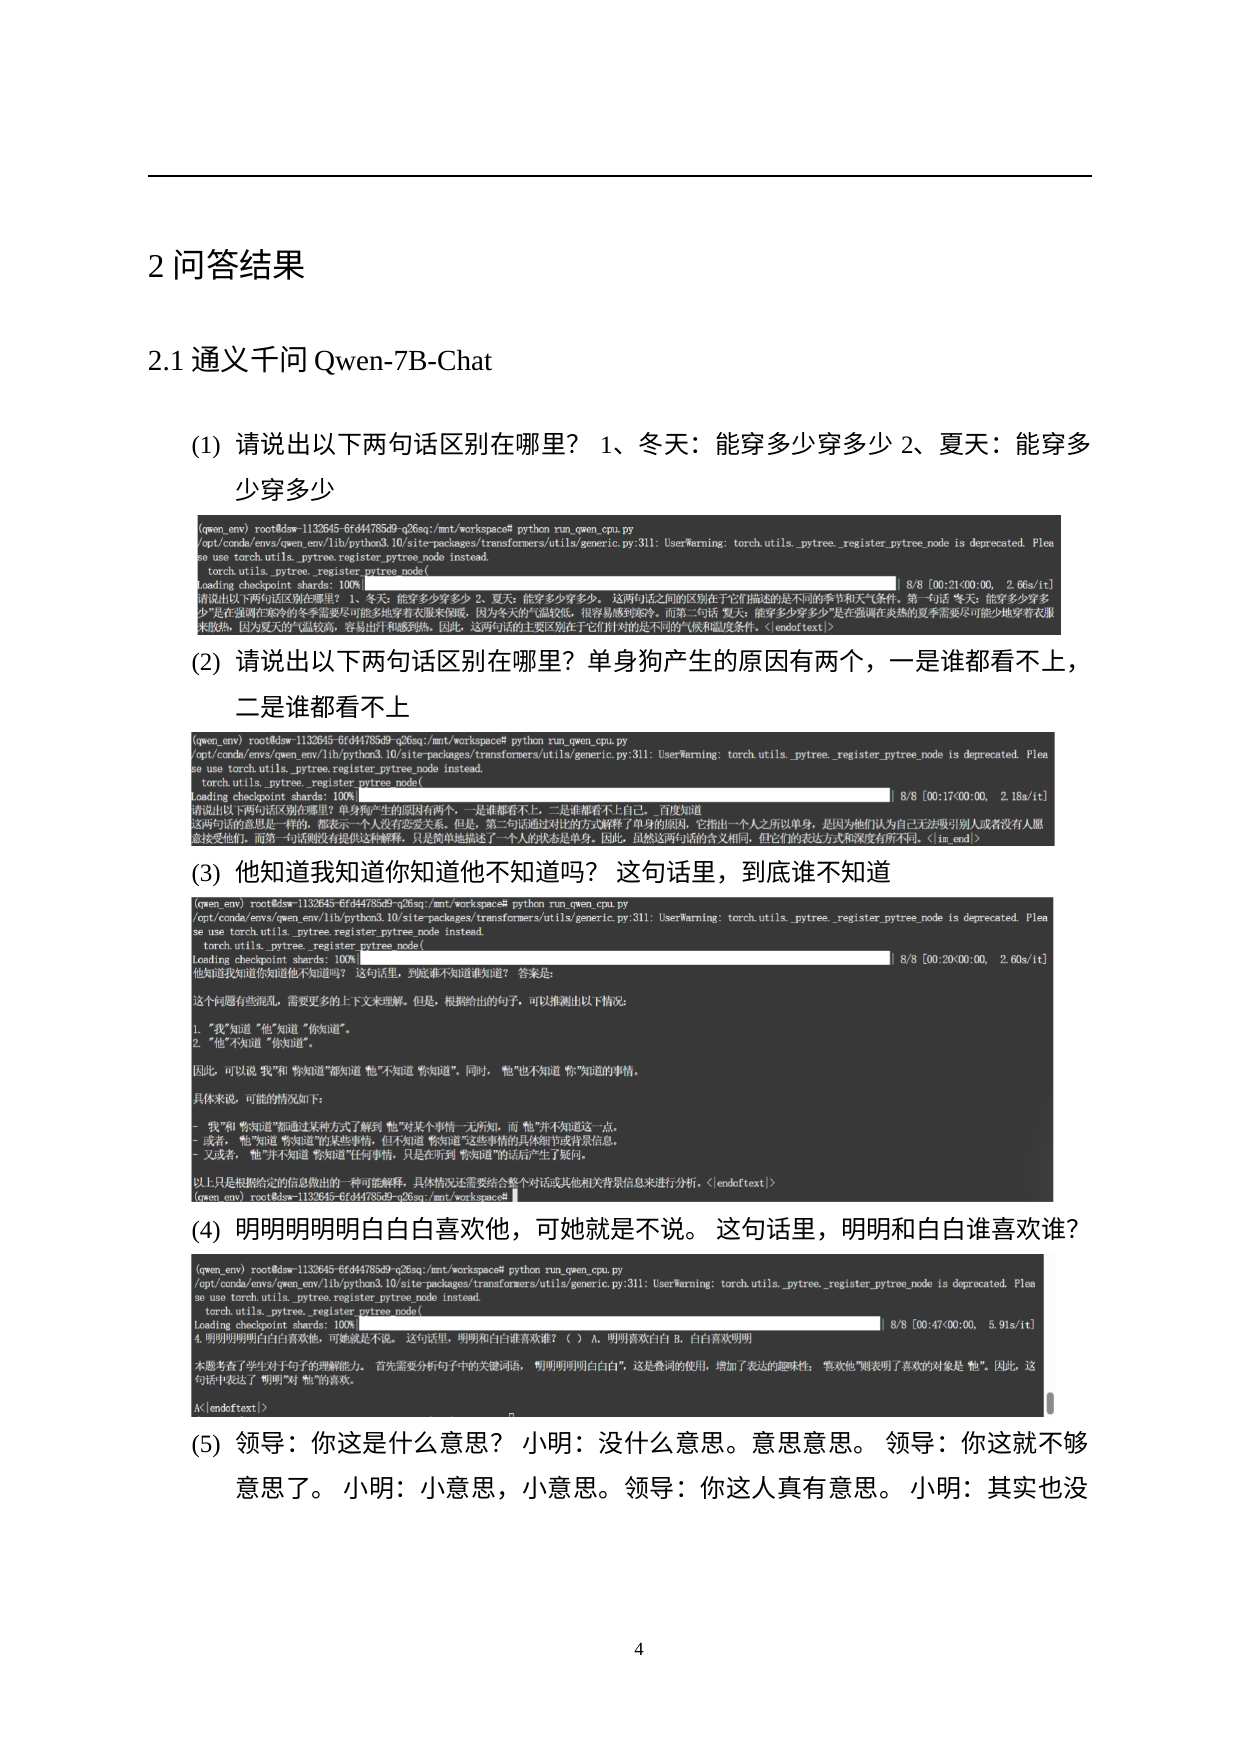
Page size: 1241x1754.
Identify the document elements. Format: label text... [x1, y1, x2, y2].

list 他知道我知道你知道他不知道吗？ 这句话里，到底谁不知道 [191, 852, 1092, 888]
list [191, 1423, 1092, 1505]
subtitle 2 问答结果 [148, 239, 1092, 287]
list 明明明明明白白白喜欢他，可她就是不说。 这句话里，明明和白白谁喜欢谁？ [191, 1209, 1092, 1246]
picture [191, 732, 1055, 846]
picture [197, 515, 1061, 635]
subtitle 2.1 通义千问Qwen-7B-Chat [148, 336, 1092, 379]
picture [191, 897, 1054, 1202]
list 请说出以下两句话区别在哪里？单身狗产生的原因有两个，一是谁都看不上，二是谁都看不上 [191, 642, 1092, 723]
picture [191, 1254, 1056, 1417]
list 请说出以下两句话区别在哪里？ 1、冬天：能穿多少穿多少 2、夏天：能穿多少穿多少 [191, 425, 1092, 506]
